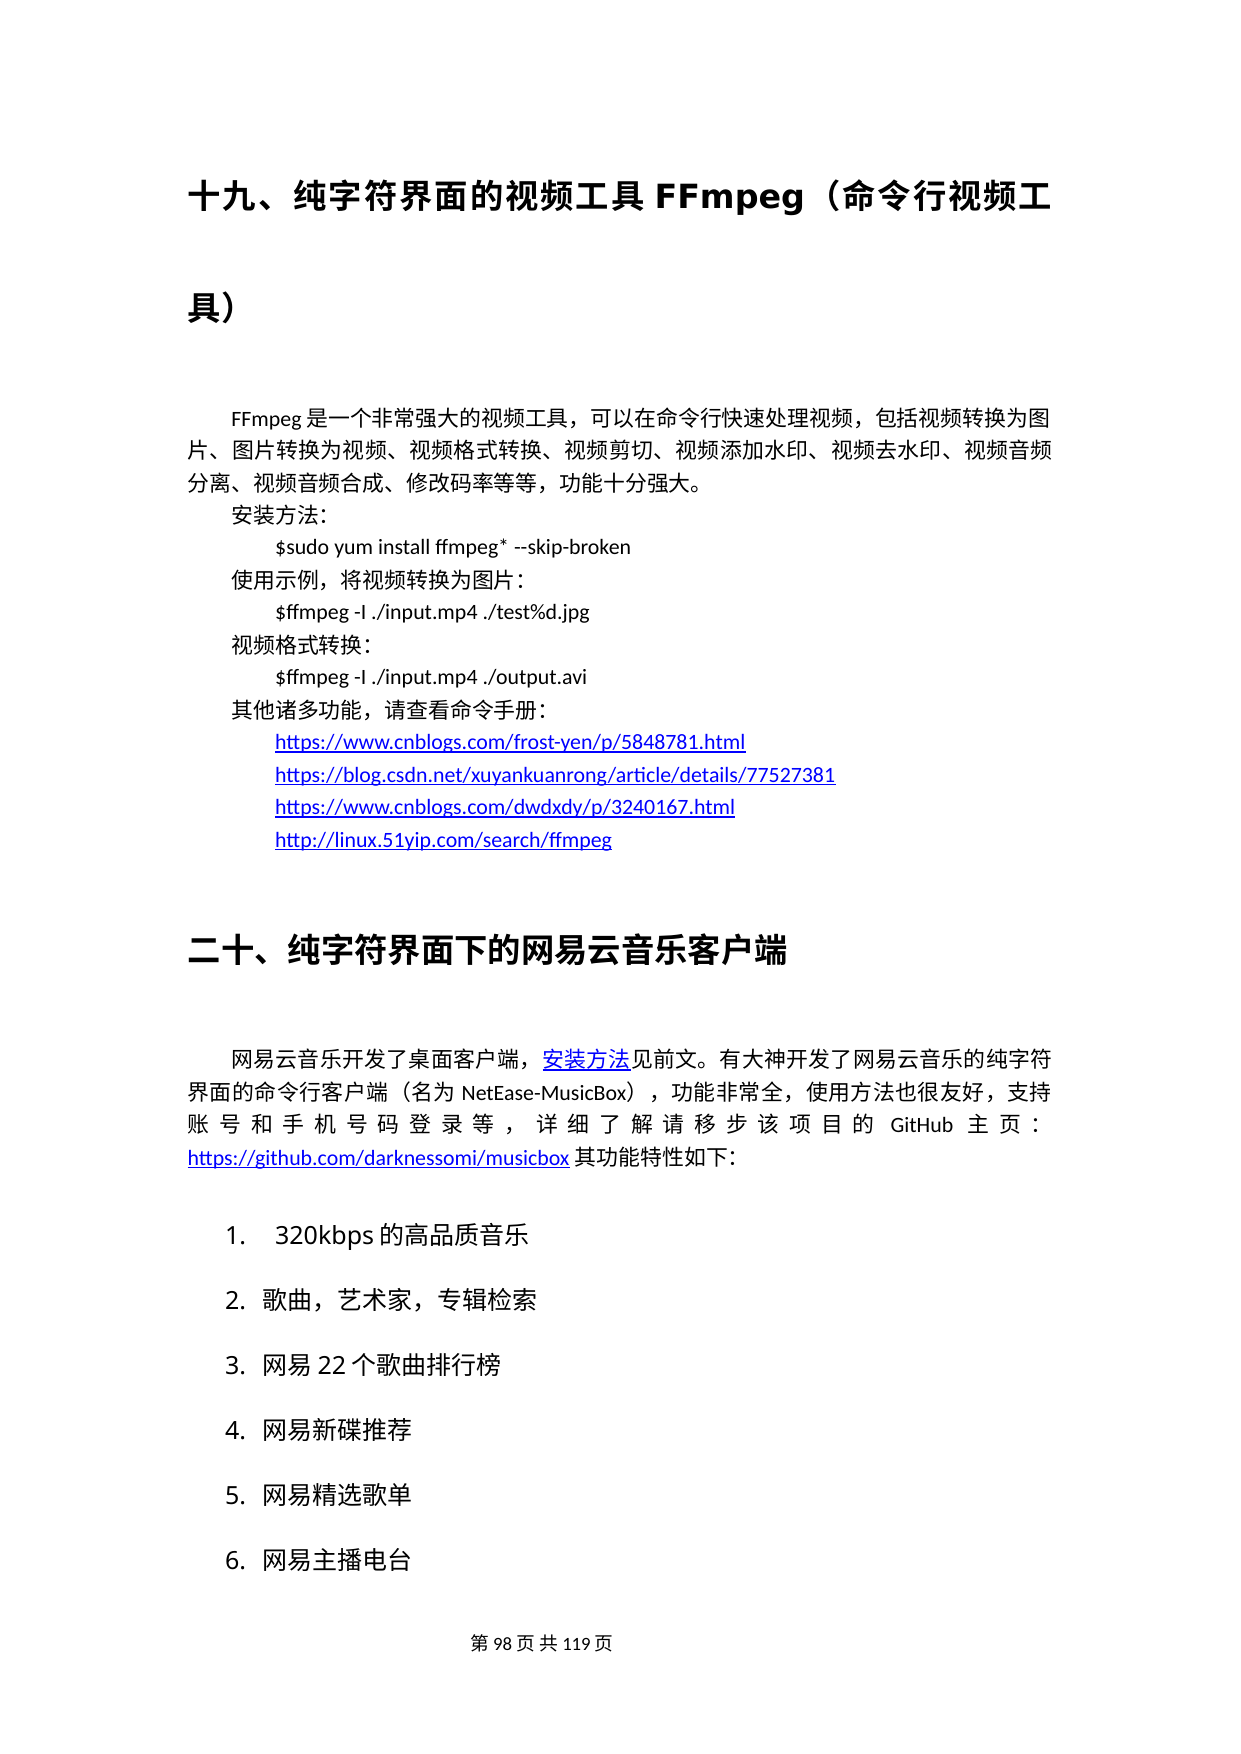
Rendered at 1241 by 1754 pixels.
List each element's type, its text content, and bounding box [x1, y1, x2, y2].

list 网易22个歌曲排行榜 [225, 1331, 1053, 1396]
text 其他诸多功能，请查看命令手册： [187, 693, 1053, 726]
list 网易主播电台 [225, 1526, 1053, 1591]
text https://blog.csdn.net/xuyankuanrong/article/details/77527381 [187, 758, 1053, 791]
list 歌曲，艺术家，专辑检索 [225, 1266, 1053, 1331]
text 使用示例，将视频转换为图片： [187, 563, 1053, 596]
text 安装方法： [187, 498, 1053, 531]
text https://www.cnblogs.com/frost-yen/p/5848781.html [187, 726, 1053, 758]
list 320kbps的高品质音乐 [225, 1201, 1053, 1266]
text http://linux.51yip.com/search/ffmpeg [187, 823, 1053, 856]
text FFmpeg是一个非常强大的视频工具，可以在命令行快速处理视频，包括视频转换为图片、图片转换为视频、视频格式转换、视频剪切、视频添加水印、视频去水印、视频音频分离、视频音频合成、修改码率等等，功能十分强大。 [187, 401, 1053, 498]
text https://www.cnblogs.com/dwdxdy/p/3240167.html [187, 791, 1053, 823]
list 网易新碟推荐 [225, 1396, 1053, 1461]
text $ffmpeg -I ./input.mp4 ./output.avi [187, 661, 1053, 693]
list 网易精选歌单 [225, 1461, 1053, 1526]
subtitle 二十、纯字符界面下的网易云音乐客户端 [187, 915, 1053, 980]
text $ffmpeg -I ./input.mp4 ./test%d.jpg [187, 596, 1053, 628]
text $sudo yum install ffmpeg* --skip-broken [187, 531, 1053, 563]
text 网易云音乐开发了桌面客户端，安装方法见前文。有大神开发了网易云音乐的纯字符界面的命令行客户端（名为NetEase-MusicBox），功能非常全，使用方法也很友好，支持账号和手机号码登录等，详细了解请移步该项目的GitHub主页： https://github.com/darknessomi/musicbox 其功能特性如下： [187, 1042, 1053, 1172]
text 视频格式转换： [187, 628, 1053, 661]
subtitle 十九、纯字符界面的视频工具FFmpeg（命令行视频工具） [187, 162, 1053, 339]
